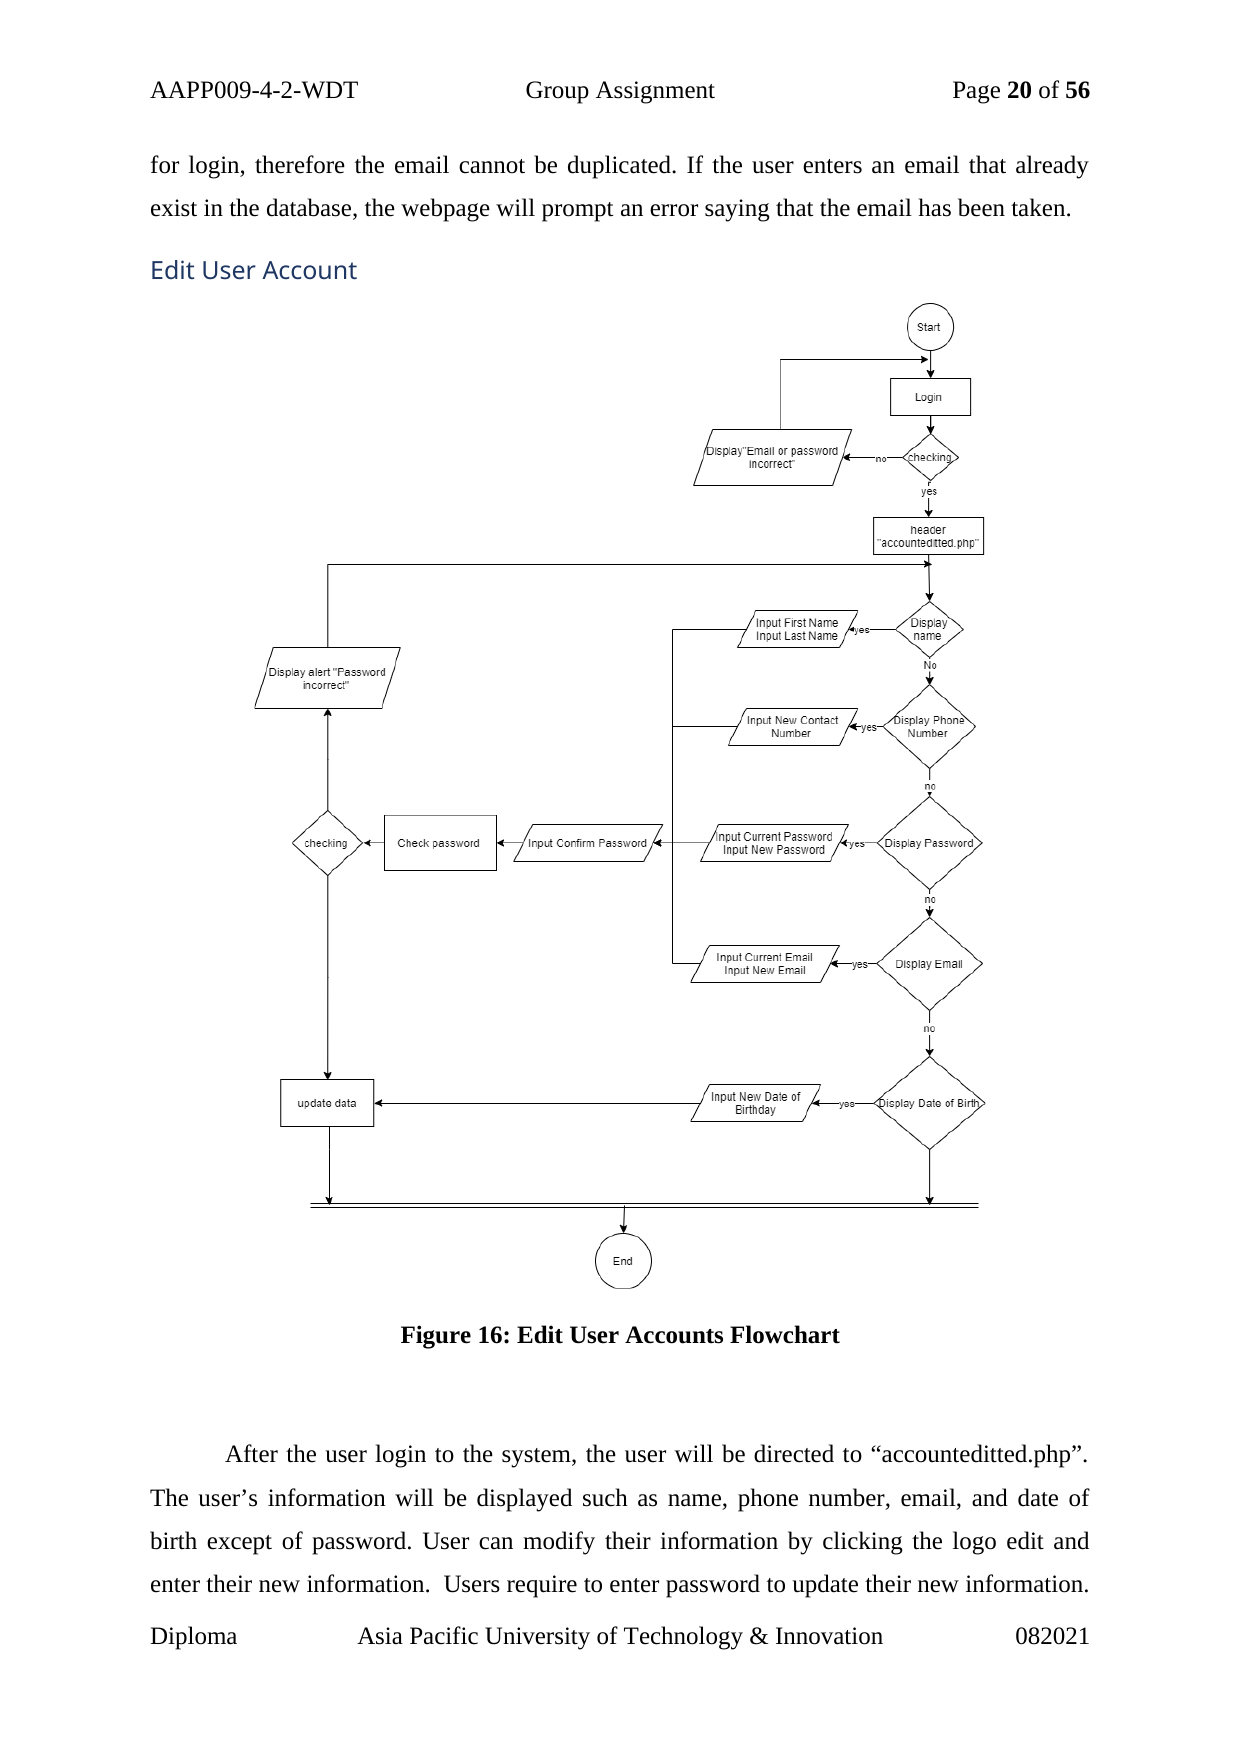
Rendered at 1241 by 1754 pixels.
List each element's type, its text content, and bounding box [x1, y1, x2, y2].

picture [254, 303, 986, 1289]
subtitle Edit User Account [150, 253, 1090, 287]
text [150, 150, 1090, 222]
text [150, 1439, 1090, 1598]
text Figure 16: Edit User Accounts Flowchart [150, 1320, 1090, 1349]
